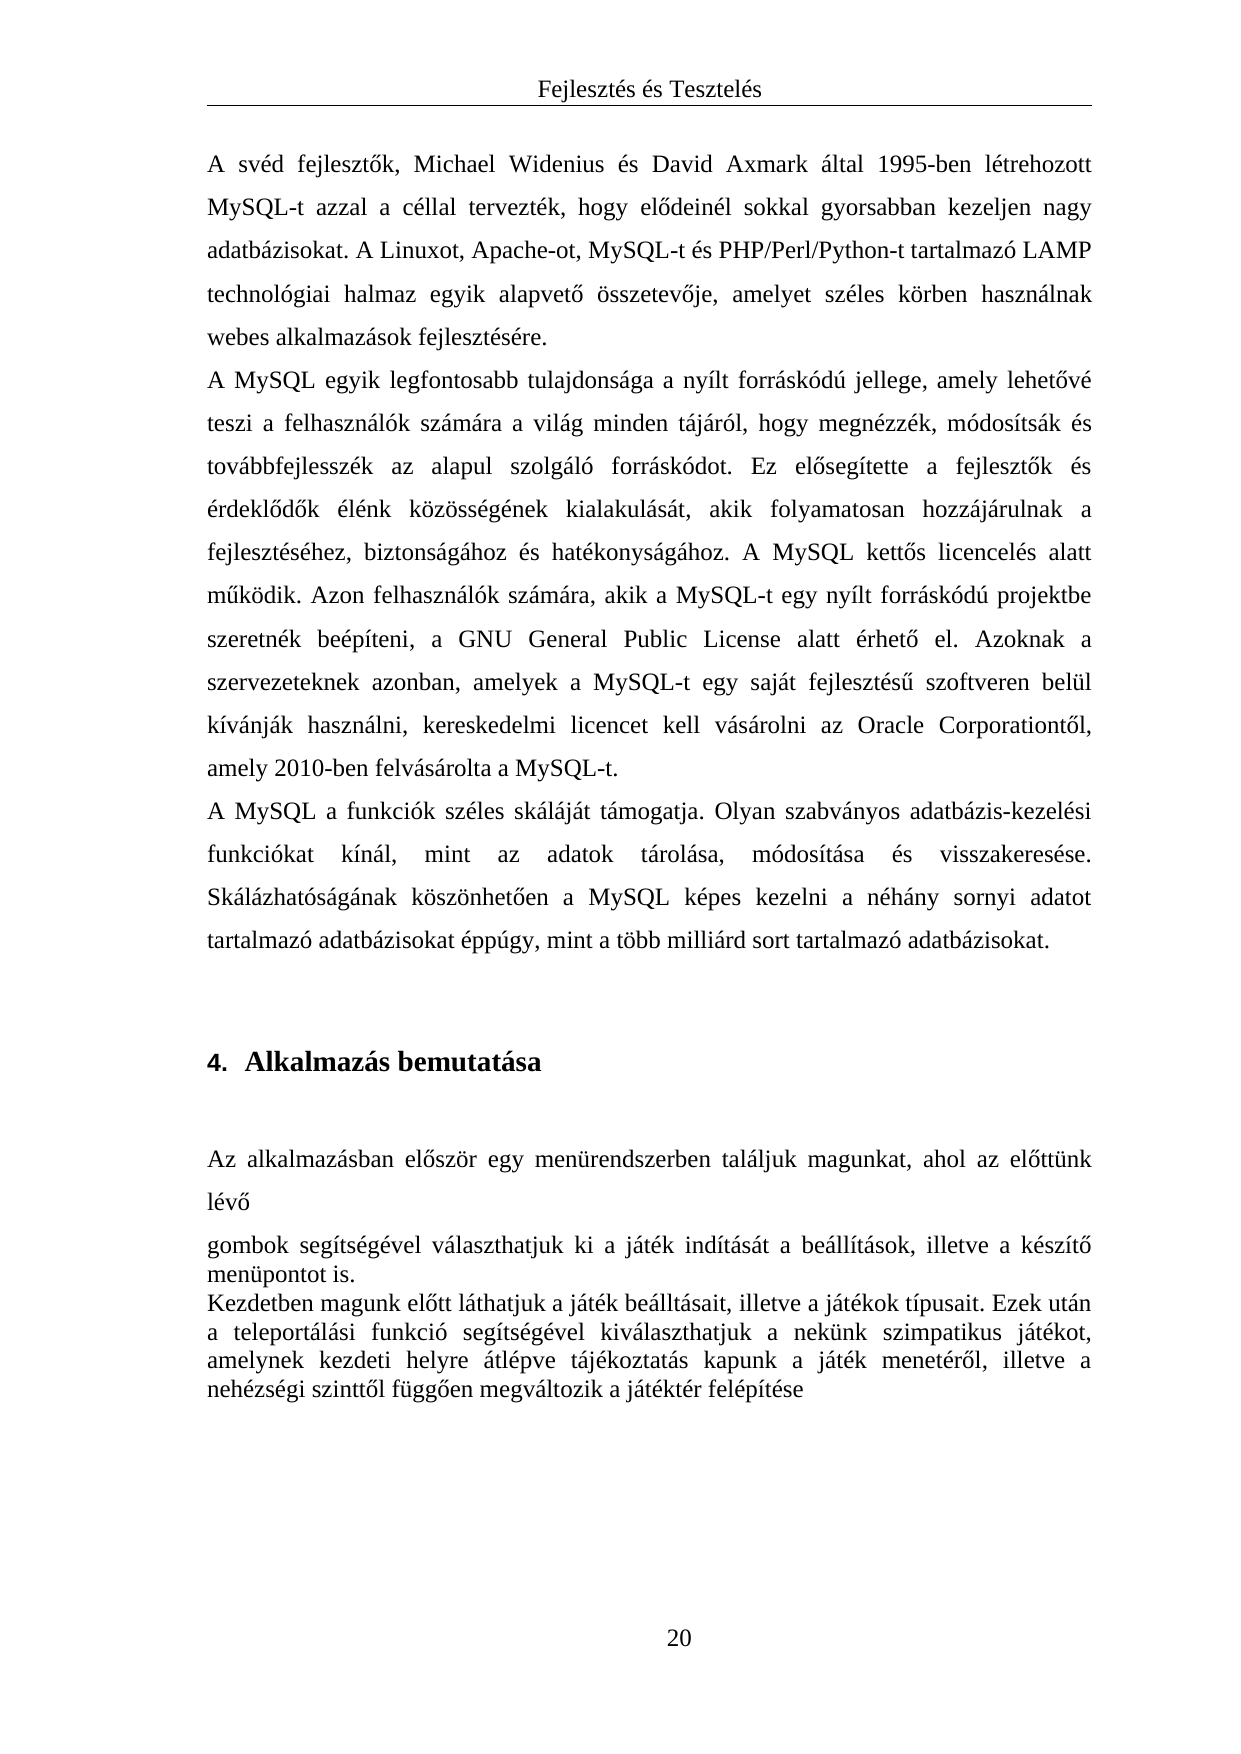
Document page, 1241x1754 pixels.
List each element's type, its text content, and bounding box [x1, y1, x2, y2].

text Kezdetben magunk előtt láthatjuk a játék beálltásait, illetve a játékok típusait. Ezek után a teleportálási funkció segítségével kiválaszthatjuk a nekünk szimpatikus játékot, amelynek kezdeti helyre átlépve tájékoztatás kapunk a játék menetéről, illetve a nehézségi szinttől függően megváltozik a játéktér felépítése [207, 1288, 1092, 1403]
text A MySQL egyik legfontosabb tulajdonsága a nyílt forráskódú jellege, amely lehetővé teszi a felhasználók számára a világ minden tájáról, hogy megnézzék, módosítsák és továbbfejlesszék az alapul szolgáló forráskódot. Ez elősegítette a fejlesztők és érdeklődők élénk közösségének kialakulását, akik folyamatosan hozzájárulnak a fejlesztéséhez, biztonságához és hatékonyságához. A MySQL kettős licencelés alatt működik. Azon felhasználók számára, akik a MySQL-t egy nyílt forráskódú projektbe szeretnék beépíteni, a GNU General Public License alatt érhető el. Azoknak a szervezeteknek azonban, amelyek a MySQL-t egy saját fejlesztésű szoftveren belül kívánják használni, kereskedelmi licencet kell vásárolni az Oracle Corporationtől, amely 2010-ben felvásárolta a MySQL-t. [207, 365, 1092, 782]
text A svéd fejlesztők, Michael Widenius és David Axmark által 1995-ben létrehozott MySQL-t azzal a céllal tervezték, hogy elődeinél sokkal gyorsabban kezeljen nagy adatbázisokat. A Linuxot, Apache-ot, MySQL-t és PHP/Perl/Python-t tartalmazó LAMP technológiai halmaz egyik alapvető összetevője, amelyet széles körben használnak webes alkalmazások fejlesztésére. [207, 149, 1092, 351]
text Az alkalmazásban először egy menürendszerben találjuk magunkat, ahol az előttünk lévő [207, 1144, 1092, 1216]
subtitle Alkalmazás bemutatása [207, 1044, 1092, 1077]
text gombok segítségével választhatjuk ki a játék indítását a beállítások, illetve a készítő menüpontot is. [207, 1230, 1092, 1288]
text A MySQL a funkciók széles skáláját támogatja. Olyan szabványos adatbázis-kezelési funkciókat kínál, mint az adatok tárolása, módosítása és visszakeresése. Skálázhatóságának köszönhetően a MySQL képes kezelni a néhány sornyi adatot tartalmazó adatbázisokat éppúgy, mint a több milliárd sort tartalmazó adatbázisokat. [207, 796, 1092, 954]
